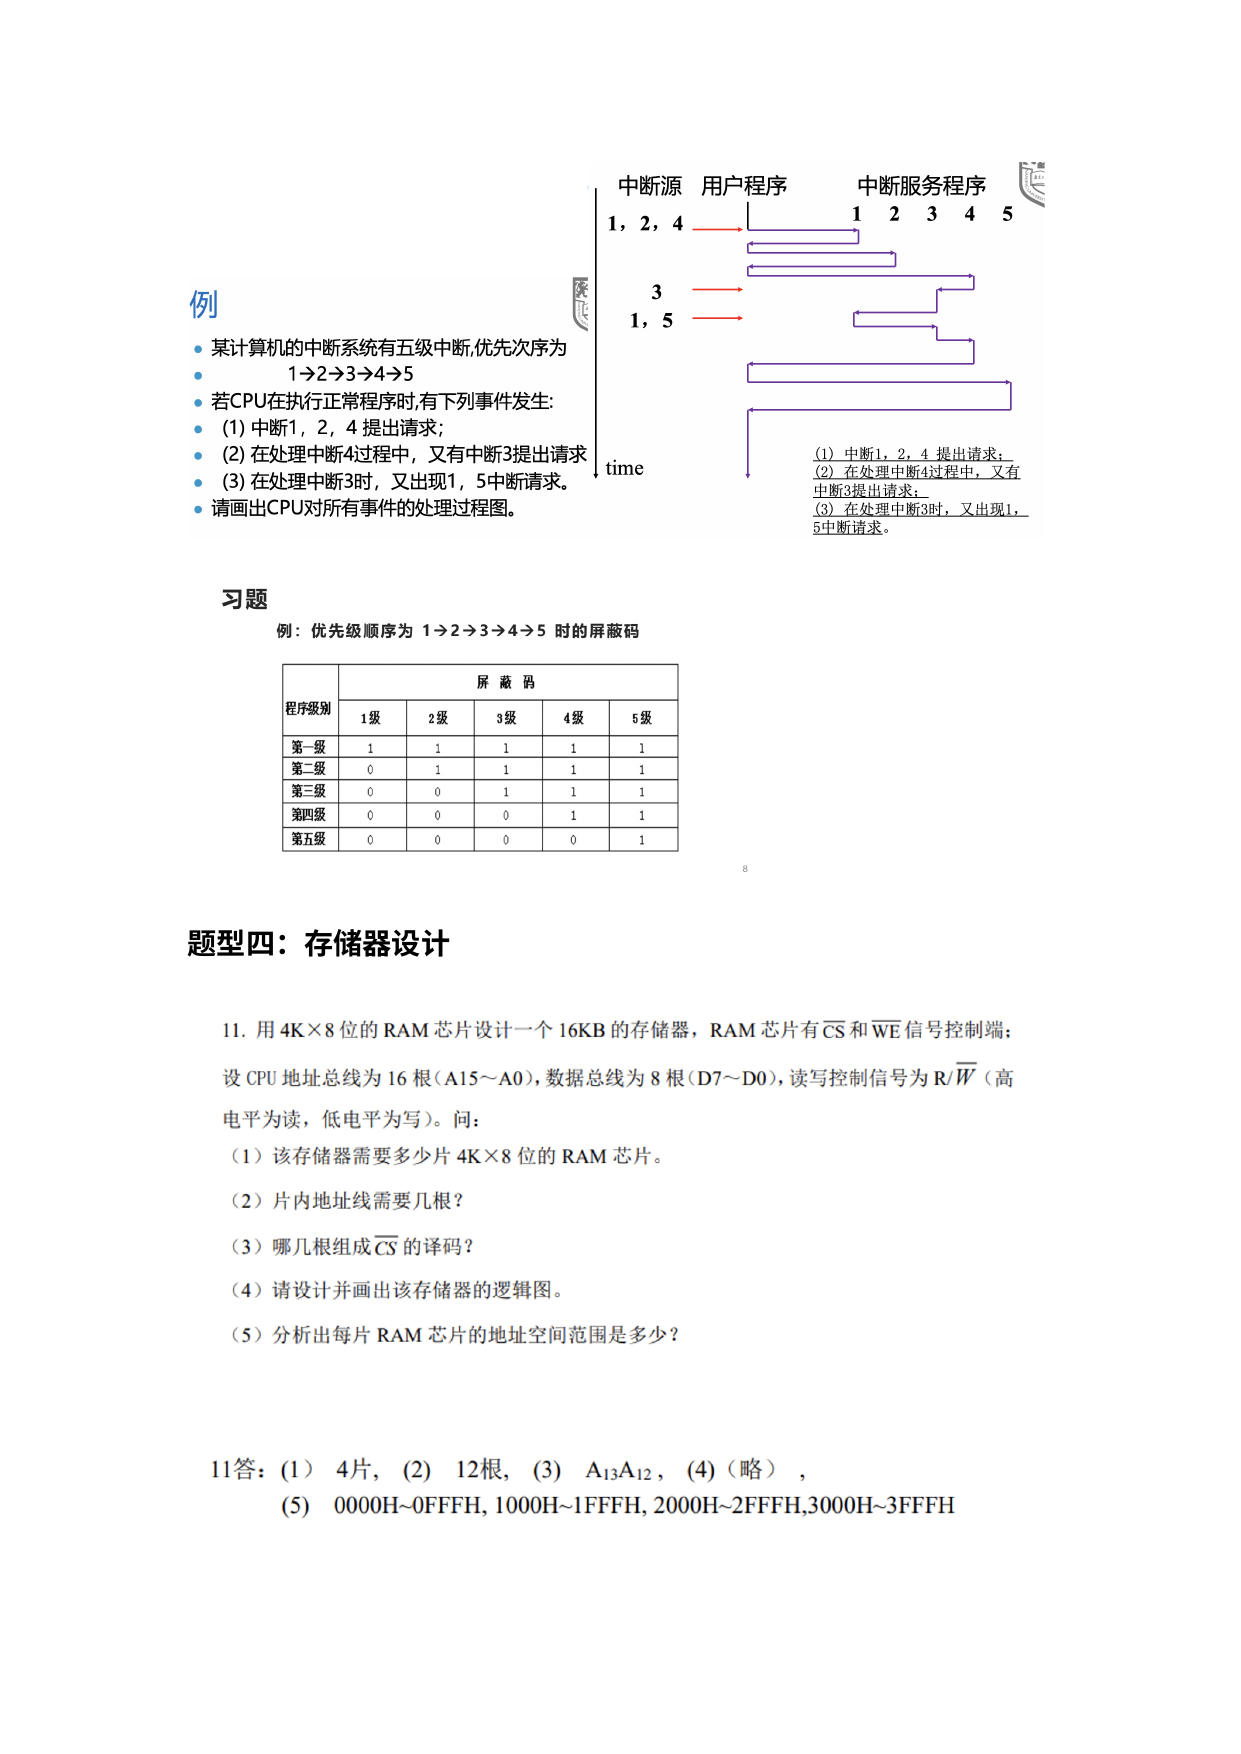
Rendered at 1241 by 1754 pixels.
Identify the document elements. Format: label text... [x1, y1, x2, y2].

picture [187, 995, 1053, 1540]
subtitle 题型四：存储器设计 [187, 909, 1053, 974]
picture [187, 162, 1045, 539]
